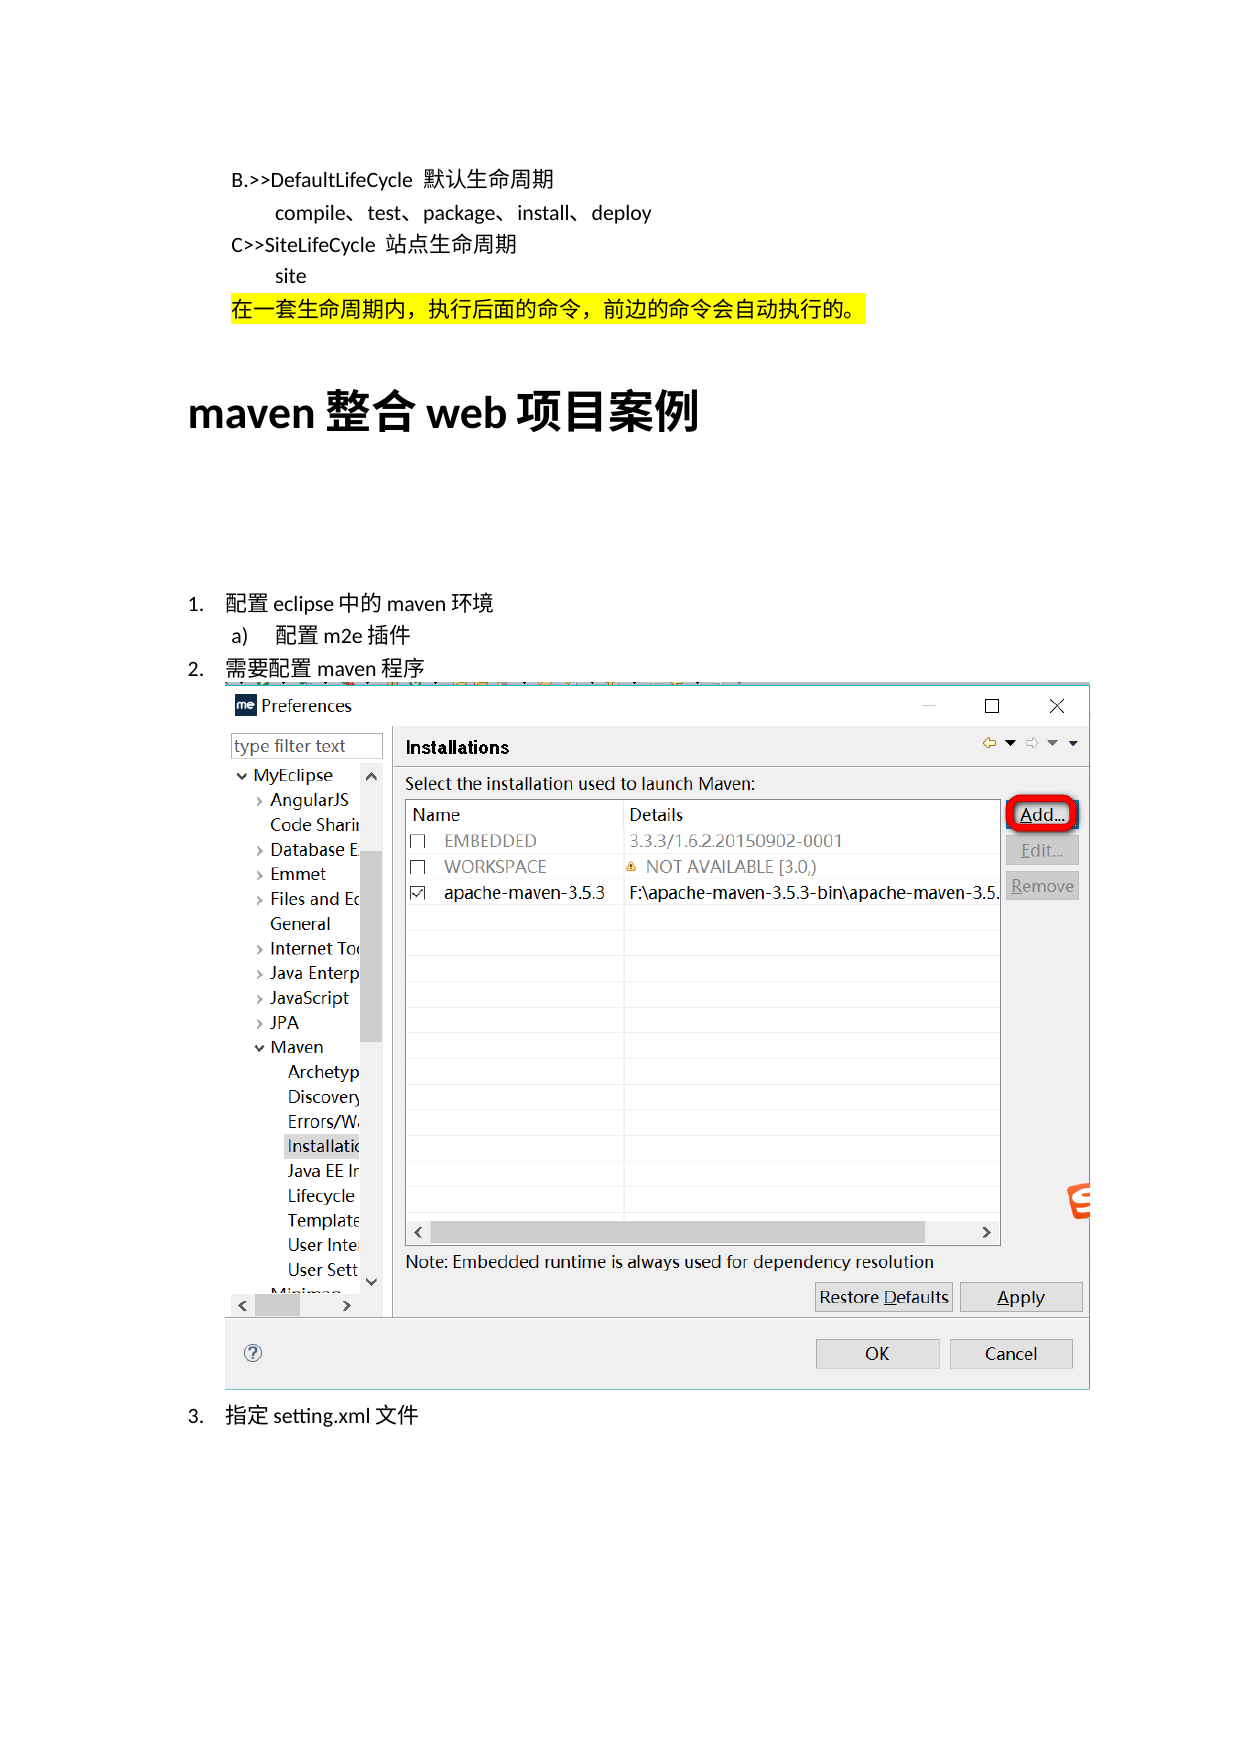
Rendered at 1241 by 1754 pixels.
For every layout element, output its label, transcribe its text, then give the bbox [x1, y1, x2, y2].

subtitle maven整合web项目案例 [187, 360, 1053, 457]
text 在一套生命周期内，执行后面的命令，前边的命令会自动执行的。 [187, 292, 1053, 324]
text C>>SiteLifeCycle 站点生命周期 [187, 227, 1053, 259]
picture [225, 682, 1091, 1390]
list 配置m2e插件 [231, 618, 1053, 650]
text compile、test、package、install、deploy [187, 194, 1053, 227]
list 需要配置maven程序 [187, 650, 1053, 683]
text B.>>DefaultLifeCycle 默认生命周期 [187, 162, 1053, 194]
list 配置eclipse中的maven环境 [187, 585, 1053, 618]
text site [187, 259, 1053, 292]
list 指定setting.xml文件 [187, 1398, 1053, 1430]
